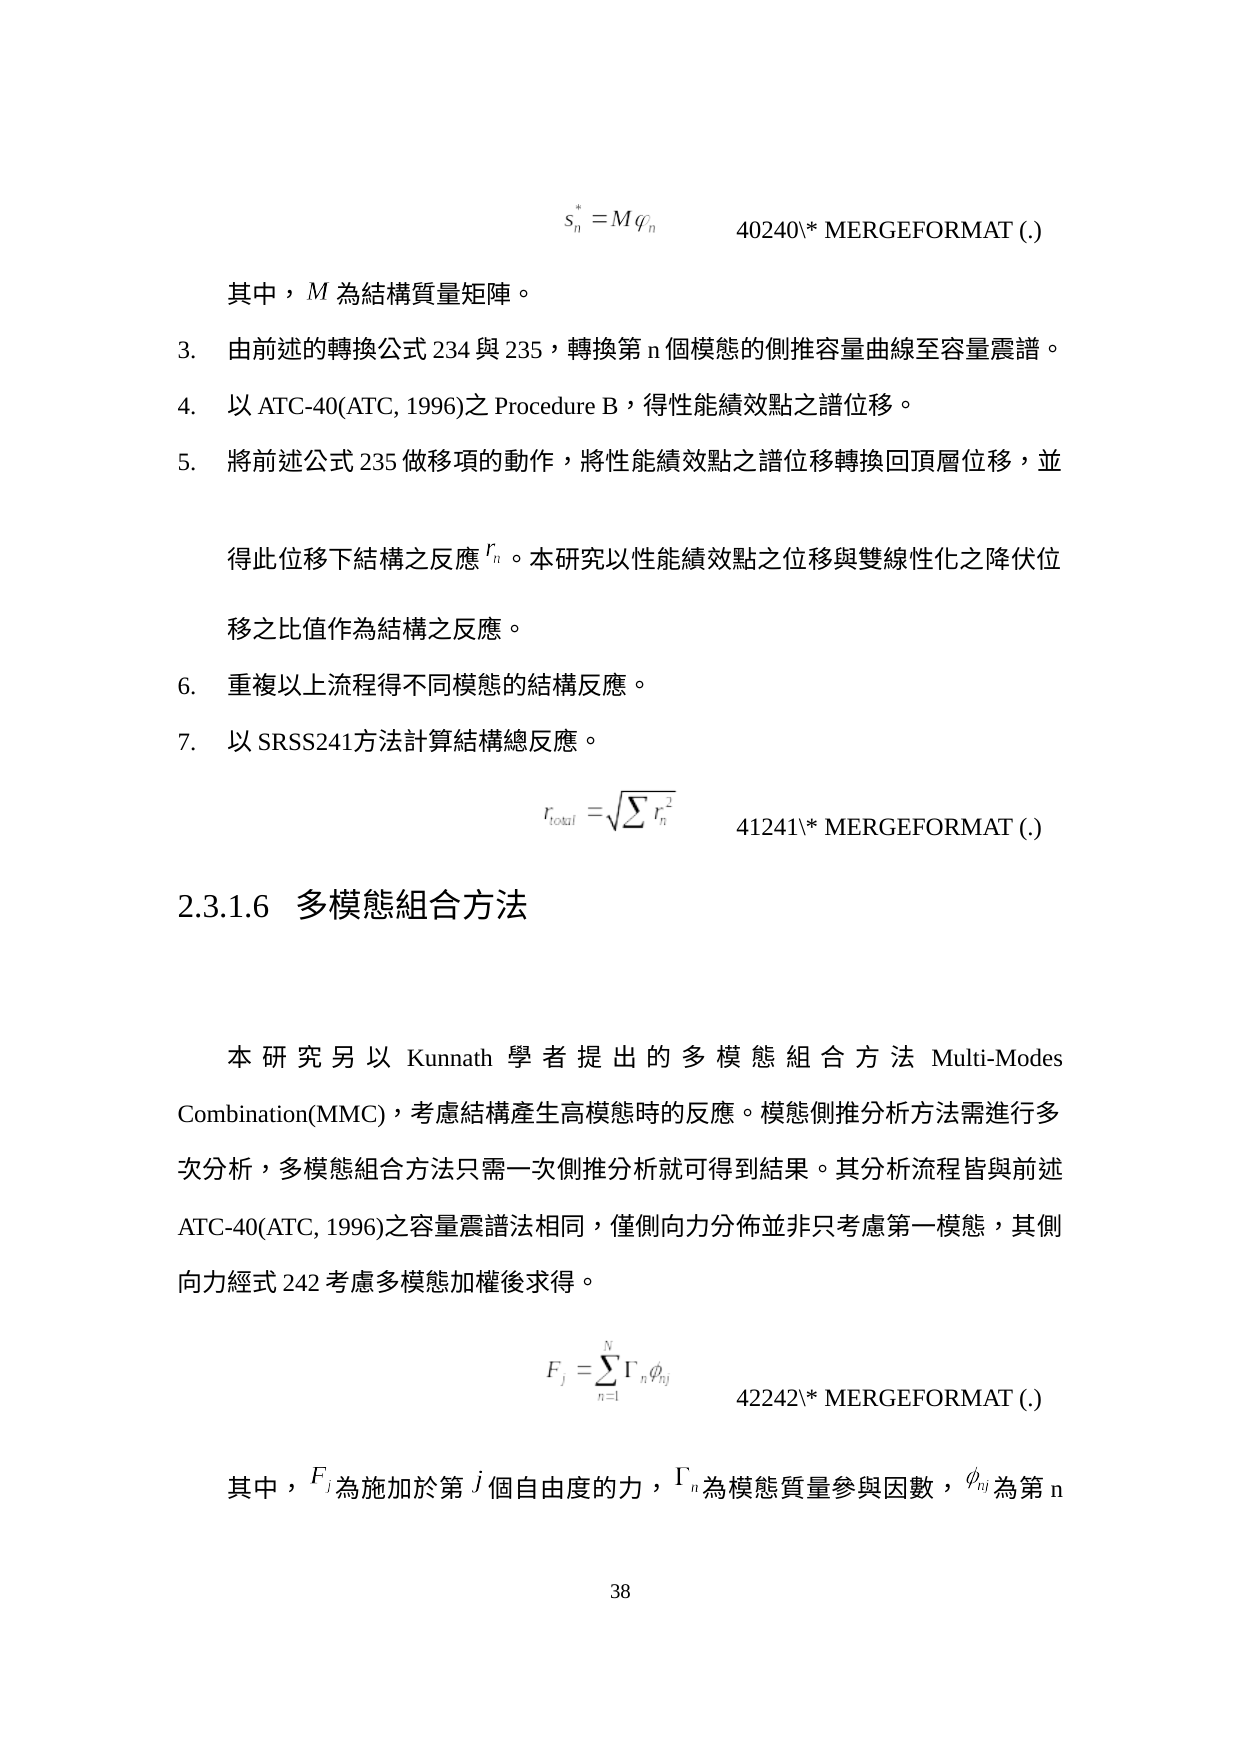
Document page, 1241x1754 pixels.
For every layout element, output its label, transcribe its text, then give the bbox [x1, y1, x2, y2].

list 重複以上流程得不同模態的結構反應。 [177, 665, 1063, 702]
text 其中，為結構質量矩陣。 [177, 273, 1063, 311]
subtitle 多模態組合方法 [177, 865, 1063, 940]
list 由前述的轉換公式與，轉換第n個模態的側推容量曲線至容量震譜。 [177, 329, 1063, 367]
text 本研究另以Kunnath學者提出的多模態組合方法Multi-Modes Combination(MMC)，考慮結構產生高模態時的反應。模態側推分析方法需進行多次分析，多模態組合方法只需一次側推分析就可得到結果。其分析流程皆與前述ATC-40(ATC, 1996)之容量震譜法相同，僅側向力分佈並非只考慮第一模態，其側向力經式考慮多模態加權後求得。 [177, 1037, 1063, 1299]
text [177, 1444, 1063, 1519]
list 以ATC-40(ATC, 1996)之Procedure B，得性能績效點之譜位移。 [177, 385, 1063, 422]
list 將前述公式做移項的動作，將性能績效點之譜位移轉換回頂層位移，並得此位移下結構之反應。本研究以性能績效點之位移與雙線性化之降伏位移之比值作為結構之反應。 [177, 440, 1063, 647]
list 以SRSS方法計算結構總反應。 [177, 720, 1063, 758]
